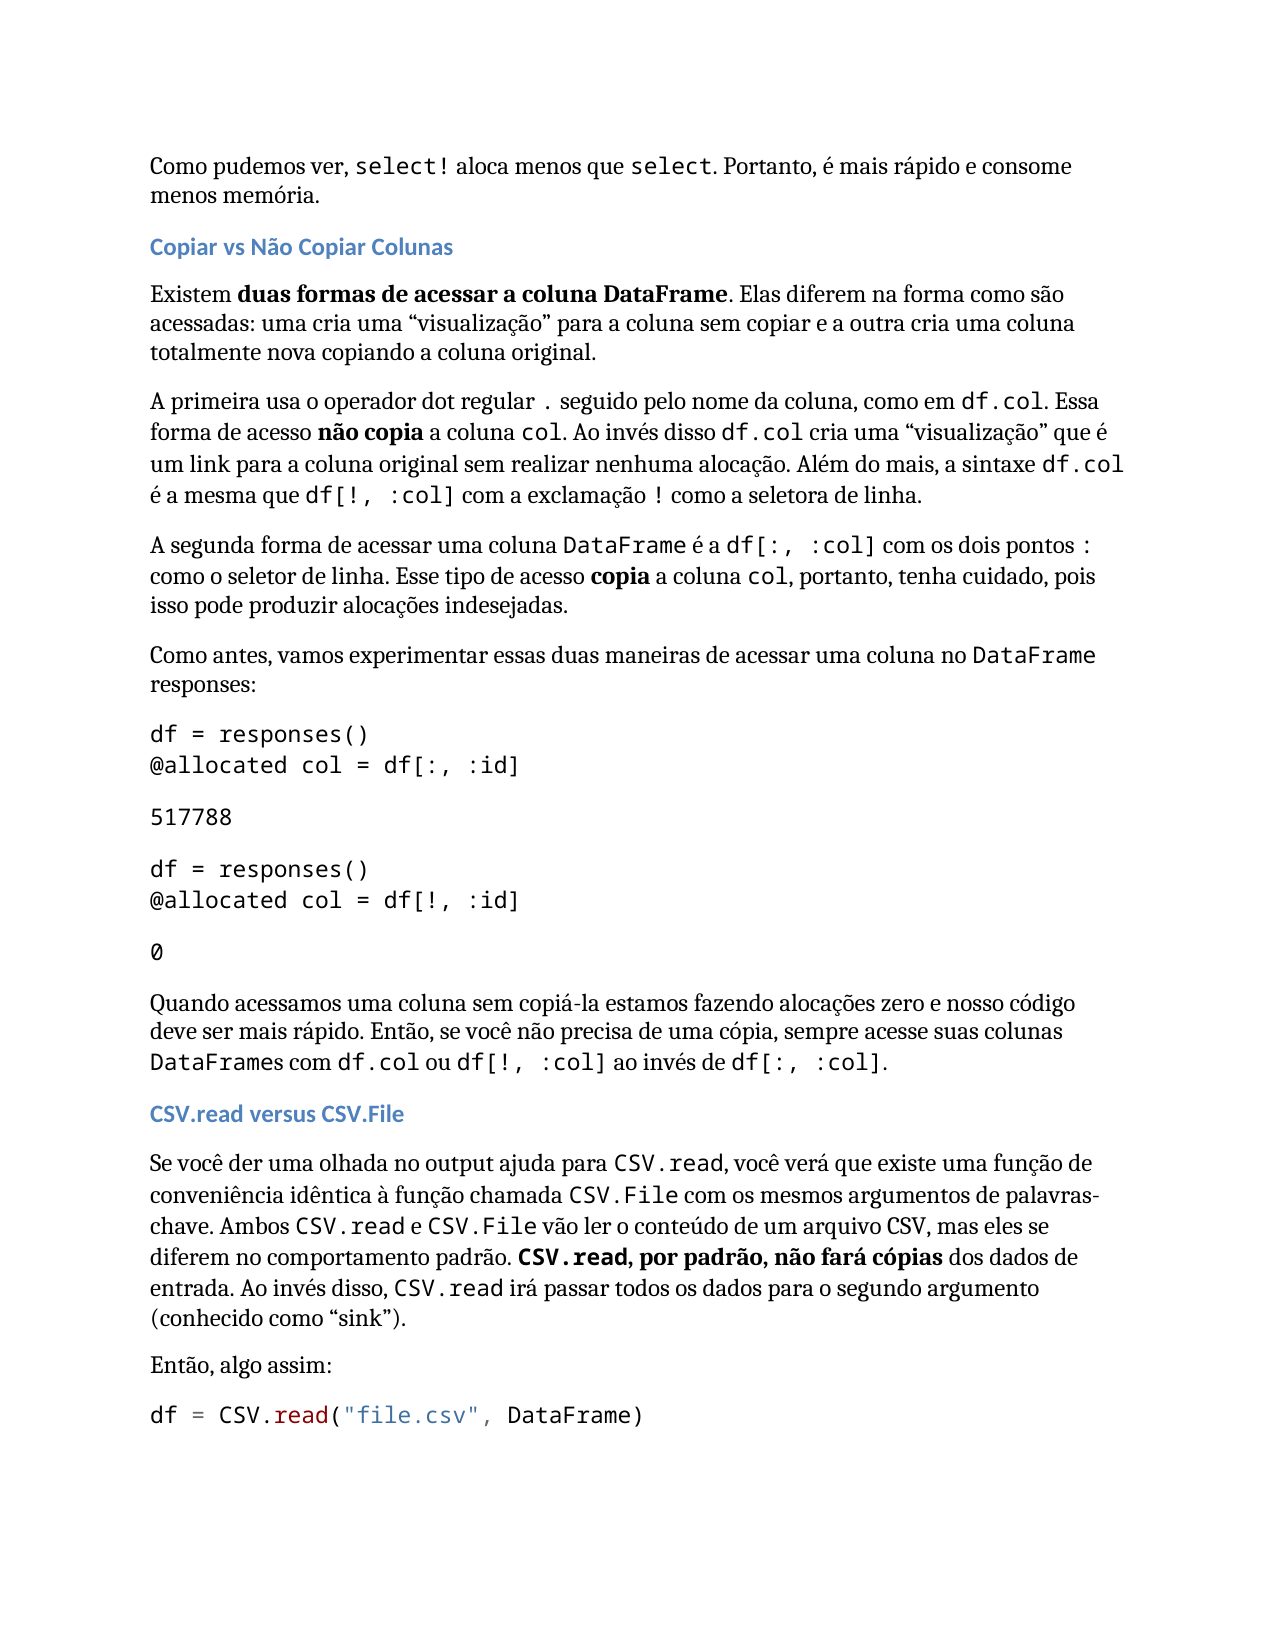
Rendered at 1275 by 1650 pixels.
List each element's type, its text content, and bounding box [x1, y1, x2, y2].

text Como antes, vamos experimentar essas duas maneiras de acessar uma coluna no DataFrame responses: [150, 639, 1125, 699]
text Quando acessamos uma coluna sem copiá-la estamos fazendo alocações zero e nosso código deve ser mais rápido. Então, se você não precisa de uma cópia, sempre acesse suas colunas DataFrames com df.col ou df[!, :col] ao invés de df[:, :col]. [150, 988, 1125, 1077]
subtitle Copiar vs Não Copiar Colunas [150, 231, 1125, 261]
text A primeira usa o operador dot regular . seguido pelo nome da coluna, como em df.col. Essa forma de acesso não copia a coluna col. Ao invés disso df.col cria uma “visualização” que é um link para a coluna original sem realizar nenhuma alocação. Além do mais, a sintaxe df.col é a mesma que df[!, :col] com a exclamação ! como a seletora de linha. [150, 385, 1125, 510]
text df = responses() @allocated col = df[!, :id] [150, 853, 1125, 916]
text 0 [150, 936, 1125, 968]
text Então, algo assim: [150, 1351, 1125, 1380]
text df = responses() @allocated col = df[:, :id] [150, 718, 1125, 780]
text 517788 [150, 801, 1125, 832]
text Como pudemos ver, select! aloca menos que select. Portanto, é mais rápido e consome menos memória. [150, 150, 1125, 210]
text Existem duas formas de acessar a coluna DataFrame. Elas diferem na forma como são acessadas: uma cria uma “visualização” para a coluna sem copiar e a outra cria uma coluna totalmente nova copiando a coluna original. [150, 280, 1125, 366]
text Se você der uma olhada no output ajuda para CSV.read, você verá que existe uma função de conveniência idêntica à função chamada CSV.File com os mesmos argumentos de palavras-chave. Ambos CSV.read e CSV.File vão ler o conteúdo de um arquivo CSV, mas eles se diferem no comportamento padrão. CSV.read, por padrão, não fará cópias dos dados de entrada. Ao invés disso, CSV.read irá passar todos os dados para o segundo argumento (conhecido como “sink”). [150, 1147, 1125, 1332]
text df = CSV.read("file.csv", DataFrame) [150, 1398, 1125, 1430]
subtitle CSV.read versus CSV.File [150, 1098, 1125, 1128]
text A segunda forma de acessar uma coluna DataFrame é a df[:, :col] com os dois pontos : como o seletor de linha. Esse tipo de acesso copia a coluna col, portanto, tenha cuidado, pois isso pode produzir alocações indesejadas. [150, 529, 1125, 620]
